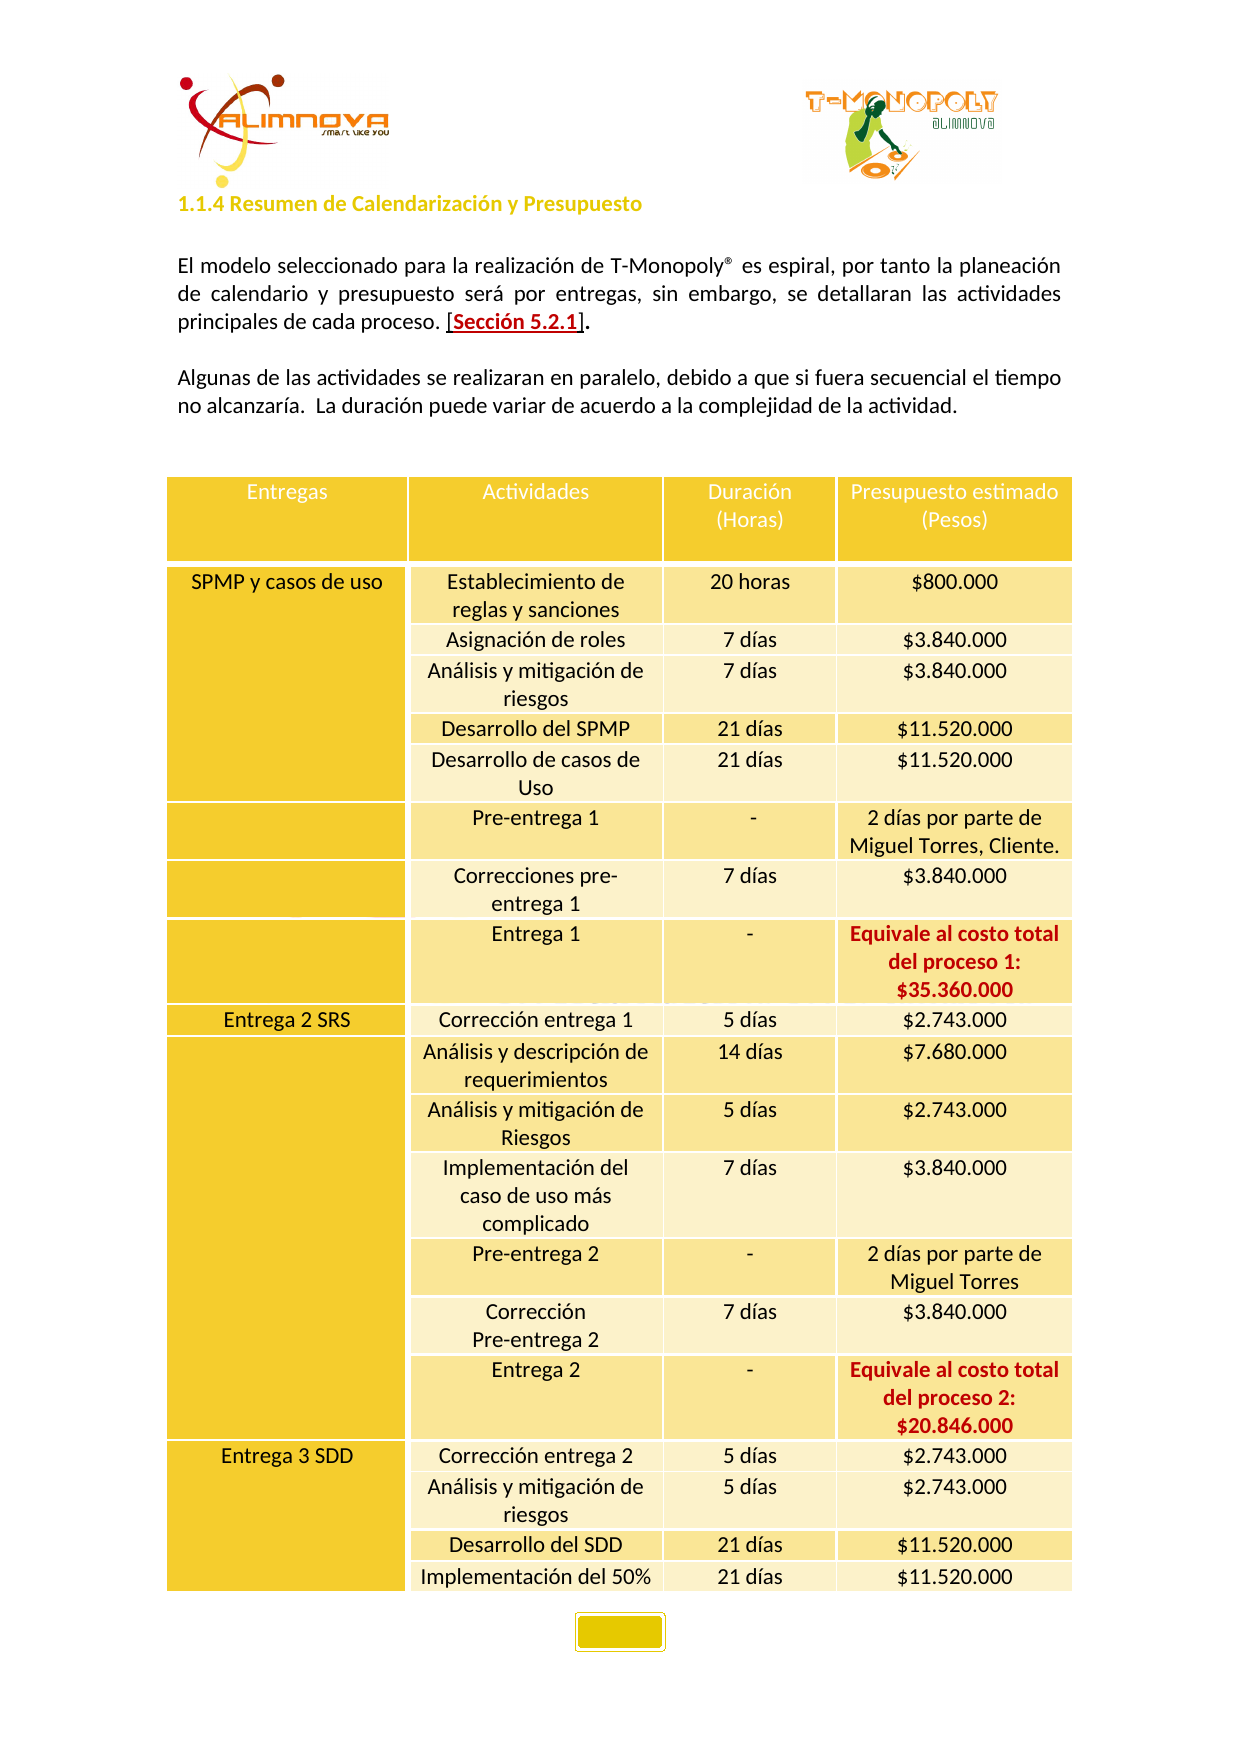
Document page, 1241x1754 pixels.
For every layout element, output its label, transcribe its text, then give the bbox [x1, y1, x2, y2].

table_cell 7 días [664, 861, 836, 917]
table_cell $2.743.000 [837, 1442, 1072, 1471]
table_cell Desarrollo del SDD [411, 1531, 662, 1560]
table_cell Análisis y mitigación de riesgos [411, 1472, 663, 1528]
table_cell 14 días [664, 1037, 835, 1093]
table_cell Establecimiento de reglas y sanciones [411, 567, 662, 623]
table_header Presupuesto estimado (Pesos) [838, 477, 1072, 561]
table_cell Pre-entrega 1 [411, 803, 662, 859]
table_cell Análisis y mitigación de riesgos [411, 656, 663, 712]
table_cell Análisis y descripción de requerimientos [411, 1037, 662, 1093]
table_cell 5 días [664, 1006, 836, 1035]
picture [802, 79, 1002, 184]
table_cell Equivale al costo total del proceso 1: $35.360.000 [838, 920, 1072, 1003]
table_cell 20 horas [664, 567, 835, 623]
table_cell 21 días [664, 714, 835, 743]
table_cell 7 días [664, 1153, 836, 1237]
table_cell - [664, 920, 835, 1003]
table_cell 2 días por parte de Miguel Torres [838, 1239, 1072, 1295]
table_cell Entrega 2 SRS [167, 1005, 405, 1035]
table_cell $2.743.000 [838, 1095, 1072, 1151]
table_cell 21 días [664, 1562, 836, 1591]
table_cell [167, 1037, 405, 1439]
table_cell 5 días [664, 1472, 836, 1528]
table_header Duración (Horas) [664, 477, 835, 561]
table_cell [167, 920, 405, 1003]
table_cell $2.743.000 [837, 1472, 1072, 1528]
table_cell Desarrollo de casos de Uso [411, 745, 663, 801]
table_header Entregas [167, 477, 407, 561]
table_cell 7 días [664, 1298, 836, 1353]
table_cell Implementación del 50% del prototipo funcional [411, 1562, 663, 1591]
table_cell [664, 803, 835, 859]
table_cell Asignación de roles [411, 625, 663, 654]
table_cell Entrega 3 SDD [167, 1441, 405, 1591]
table_cell 7 días [664, 656, 836, 712]
table_cell Corrección Pre-entrega 2 [411, 1298, 663, 1353]
table_cell Desarrollo del SPMP [411, 714, 662, 743]
table_cell 5 días [664, 1095, 835, 1151]
picture [177, 73, 389, 189]
table_cell Entrega 2 [411, 1356, 662, 1439]
table_cell $3.840.000 [837, 625, 1072, 654]
table_cell Corrección entrega 2 [411, 1442, 663, 1471]
table_cell $3.840.000 [837, 656, 1072, 712]
table_cell 7 días [664, 625, 836, 654]
table_cell - [664, 1356, 835, 1439]
list Algunas de las actividades se realizaran en paralelo, debido a que si fuera secuencial el tiempo no alcanzaría. La duración puede variar de acuerdo a la complejidad de la actividad. [177, 363, 1063, 419]
table_cell Correcciones pre-entrega 1 [411, 861, 663, 917]
table_cell 21 días [664, 1531, 835, 1560]
table_cell [167, 803, 405, 859]
table_cell $7.680.000 [838, 1037, 1072, 1093]
table_cell SPMP y casos de uso [167, 567, 405, 801]
table_header Actividades [409, 477, 662, 561]
subtitle 1.1.4 Resumen de Calendarización y Presupuesto [177, 189, 1063, 217]
table_cell $3.840.000 [837, 861, 1072, 917]
table_cell 5 días [664, 1442, 836, 1471]
table_cell $3.840.000 [837, 1153, 1072, 1237]
table_cell $11.520.000 [838, 714, 1072, 743]
table_cell Implementación del caso de uso más complicado [411, 1153, 663, 1237]
table_cell Equivale al costo total del proceso 2: $20.846.000 [838, 1356, 1072, 1439]
table_cell 2 días por parte de Miguel Torres, Cliente. [838, 803, 1072, 859]
table_cell Pre-entrega 2 [411, 1239, 662, 1295]
table_cell Análisis y mitigación de Riesgos [411, 1095, 662, 1151]
table_cell $11.520.000 [837, 745, 1072, 801]
list El modelo seleccionado para la realización de T-Monopoly® es espiral, por tanto la planeación de calendario y presupuesto será por entregas, sin embargo, se detallaran las actividades principales de cada proceso. [Sección 5.2.1]. [177, 251, 1063, 335]
table_cell $800.000 [838, 567, 1072, 623]
table_cell - [664, 1239, 835, 1295]
table_cell Entrega 1 [411, 920, 662, 1003]
table_cell $3.840.000 [837, 1298, 1072, 1353]
table_cell $11.520.000 [838, 1531, 1072, 1560]
table_cell [167, 861, 405, 917]
table_cell $2.743.000 [837, 1006, 1072, 1035]
table_cell Corrección entrega 1 [411, 1006, 663, 1035]
table_cell $11.520.000 [837, 1562, 1072, 1591]
table_cell 21 días [664, 745, 836, 801]
